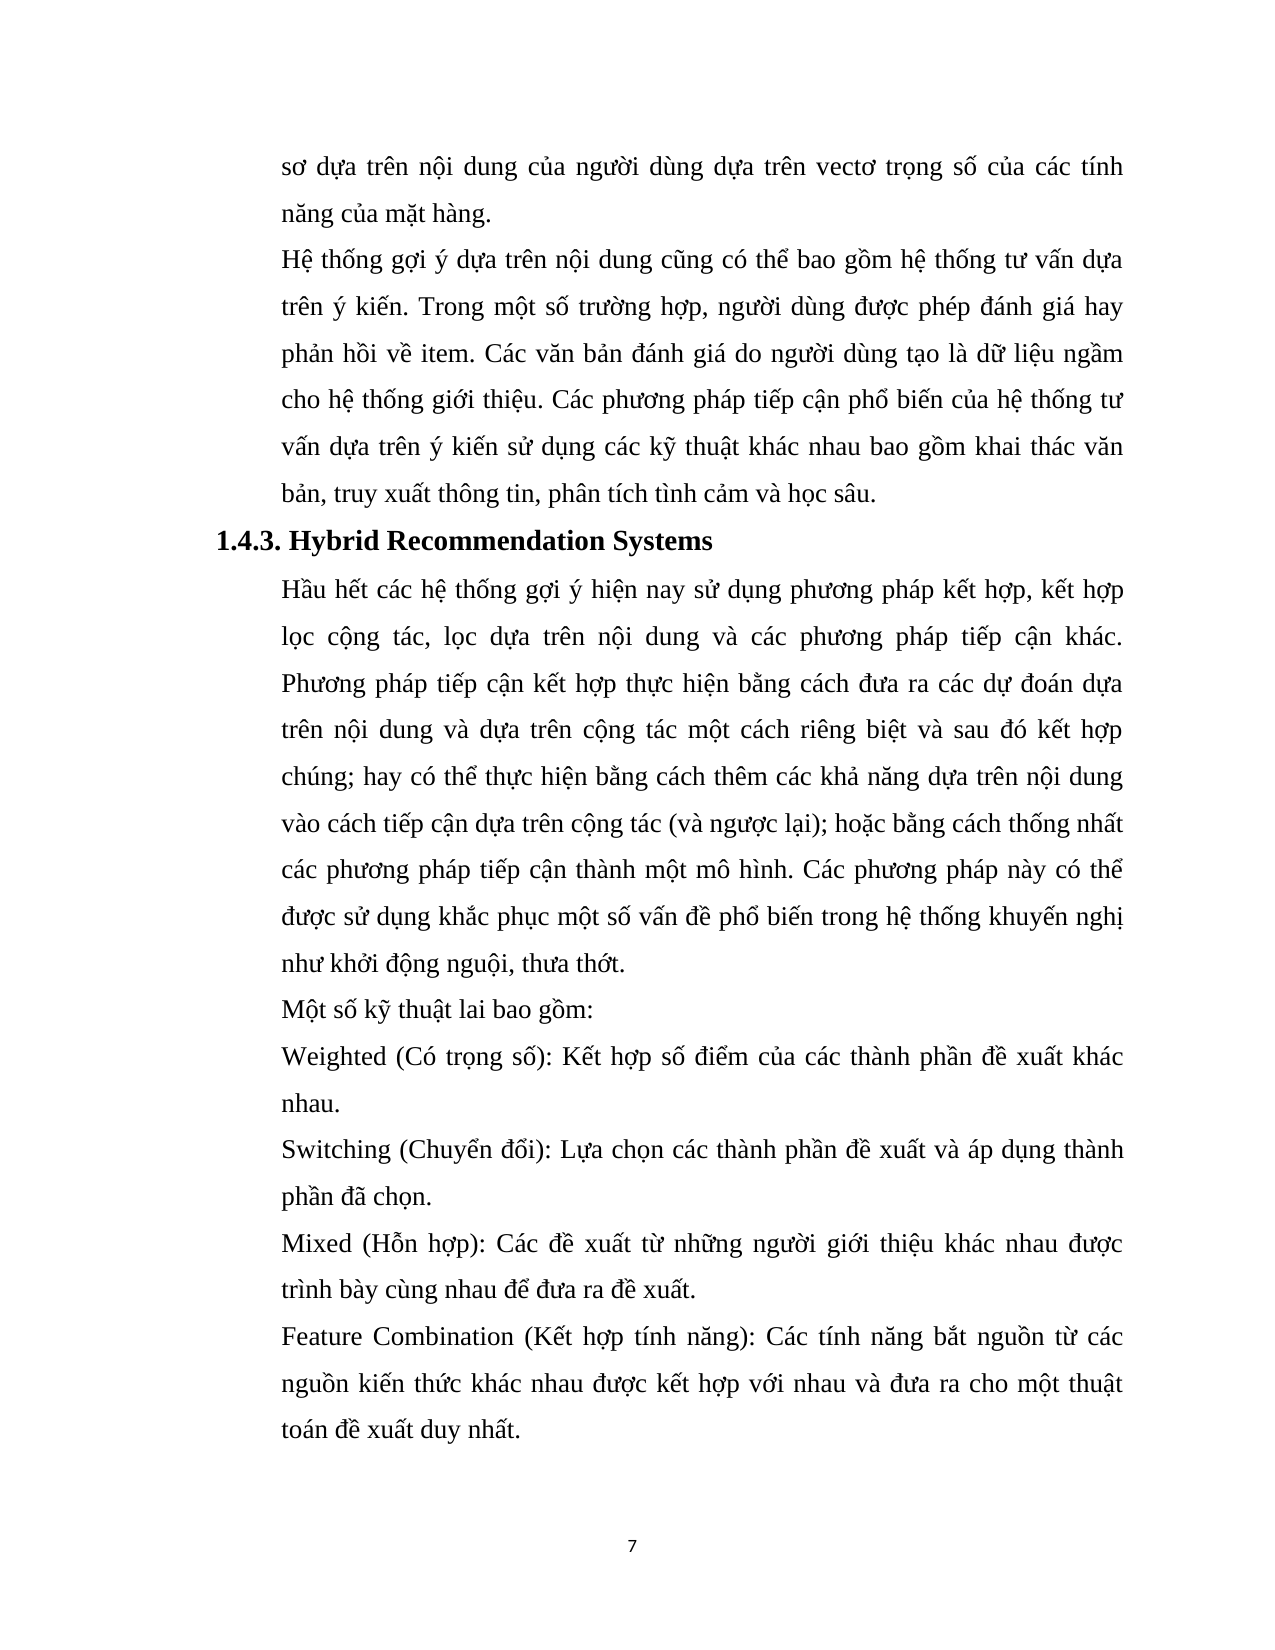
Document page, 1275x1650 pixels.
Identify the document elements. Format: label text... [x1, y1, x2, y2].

text Một số kỹ thuật lai bao gồm: [281, 994, 1125, 1025]
text Feature Combination (Kết hợp tính năng): Các tính năng bắt nguồn từ các nguồn kiến thức khác nhau được kết hợp với nhau và đưa ra cho một thuật toán đề xuất duy nhất. [281, 1320, 1125, 1445]
text Hầu hết các hệ thống gợi ý hiện nay sử dụng phương pháp kết hợp, kết hợp lọc cộng tác, lọc dựa trên nội dung và các phương pháp tiếp cận khác. Phương pháp tiếp cận kết hợp thực hiện bằng cách đưa ra các dự đoán dựa trên nội dung và dựa trên cộng tác một cách riêng biệt và sau đó kết hợp chúng; hay có thể thực hiện bằng cách thêm các khả năng dựa trên nội dung vào cách tiếp cận dựa trên cộng tác (và ngược lại); hoặc bằng cách thống nhất các phương pháp tiếp cận thành một mô hình. Các phương pháp này có thể được sử dụng khắc phục một số vấn đề phổ biến trong hệ thống khuyến nghị như khởi động nguội, thưa thớt. [281, 574, 1125, 978]
text Weighted (Có trọng số): Kết hợp số điểm của các thành phần đề xuất khác nhau. [281, 1040, 1125, 1118]
subtitle Hybrid Recommendation Systems [216, 523, 1125, 557]
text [281, 150, 1125, 228]
text Mixed (Hỗn hợp): Các đề xuất từ những người giới thiệu khác nhau được trình bày cùng nhau để đưa ra đề xuất. [281, 1227, 1125, 1305]
text Hệ thống gợi ý dựa trên nội dung cũng có thể bao gồm hệ thống tư vấn dựa trên ý kiến. Trong một số trường hợp, người dùng được phép đánh giá hay phản hồi về item. Các văn bản đánh giá do người dùng tạo là dữ liệu ngầm cho hệ thống giới thiệu. Các phương pháp tiếp cận phổ biến của hệ thống tư vấn dựa trên ý kiến sử dụng các kỹ thuật khác nhau bao gồm khai thác văn bản, truy xuất thông tin, phân tích tình cảm và học sâu. [281, 243, 1125, 508]
text Switching (Chuyển đổi): Lựa chọn các thành phần đề xuất và áp dụng thành phần đã chọn. [281, 1134, 1125, 1211]
